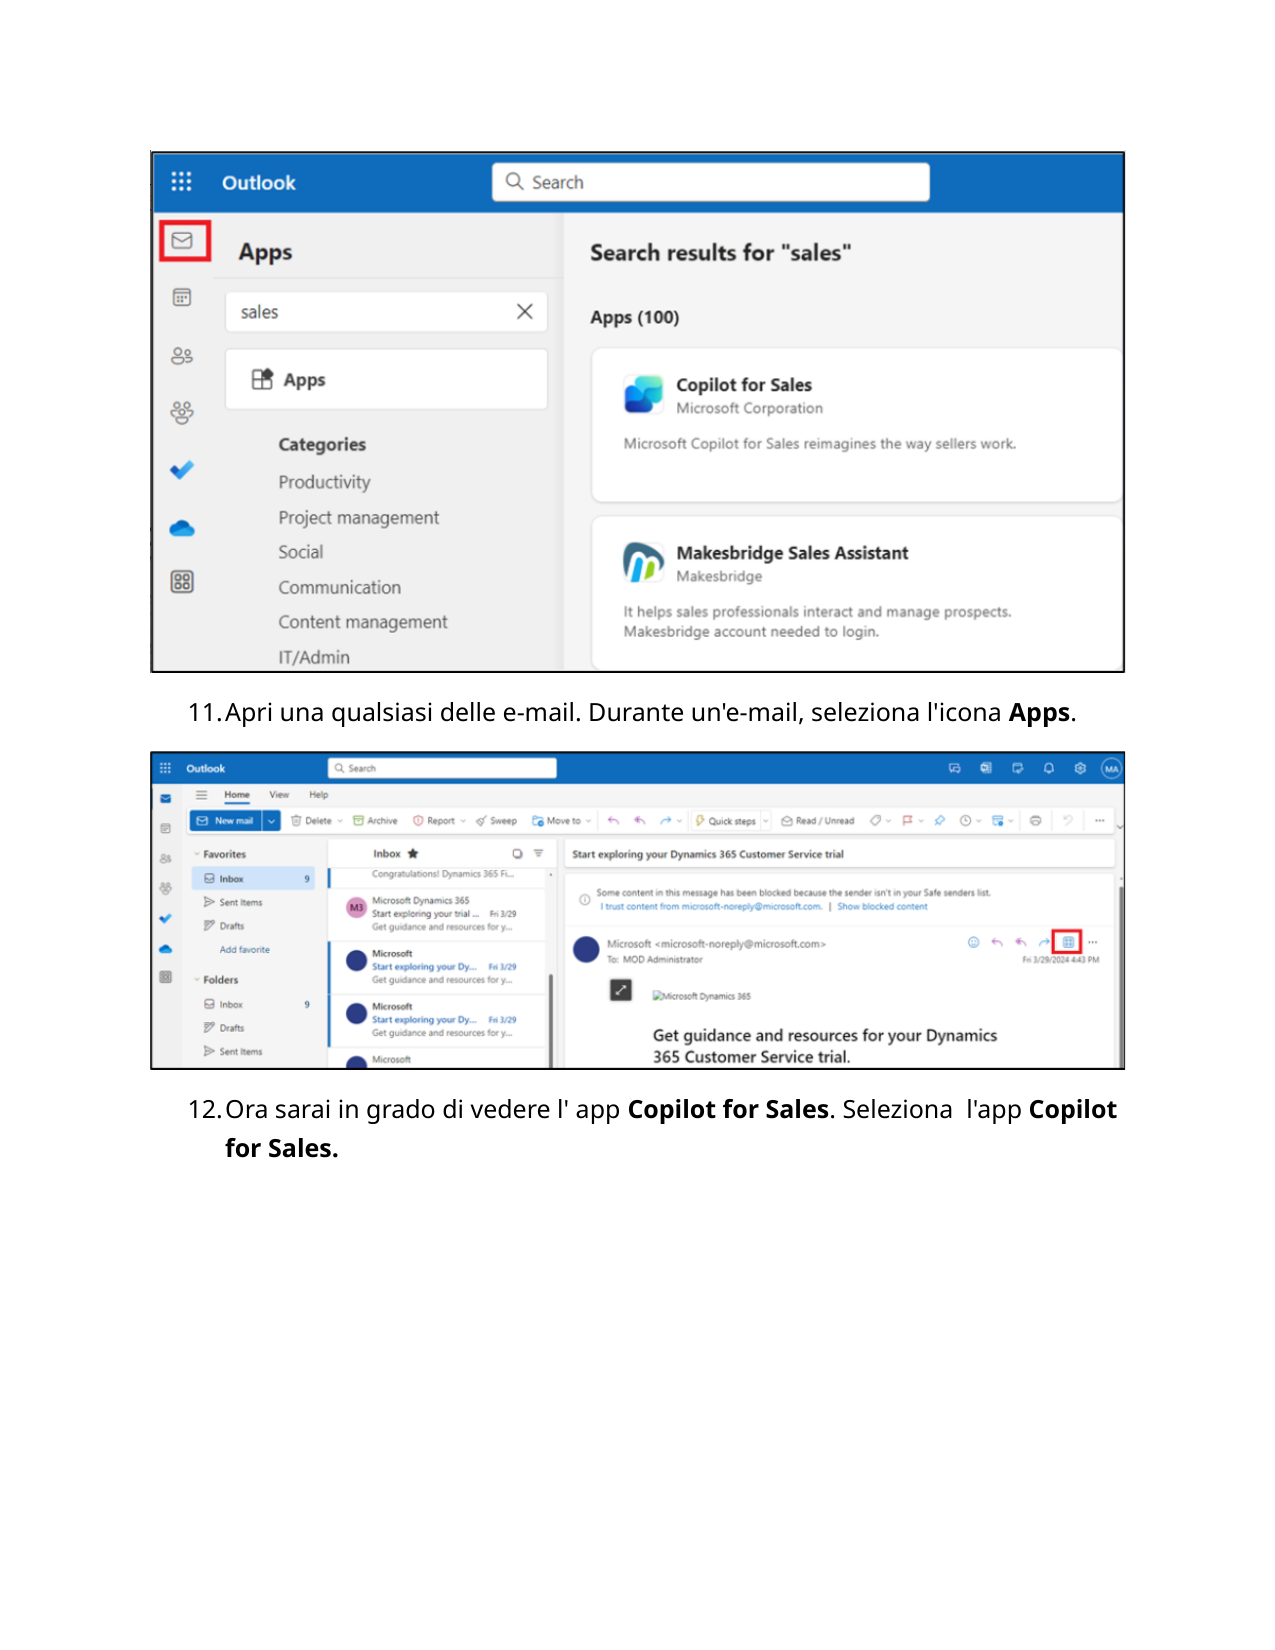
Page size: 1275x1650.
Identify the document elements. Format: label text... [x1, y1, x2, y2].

picture [150, 750, 1125, 1070]
list Apri una qualsiasi delle e-mail. Durante un'e-mail, seleziona l'icona Apps. [187, 694, 1125, 728]
picture [150, 150, 1125, 673]
list Ora sarai in grado di vedere l' app Copilot for Sales. Seleziona l'app Copilot for Sales. [187, 1092, 1125, 1165]
